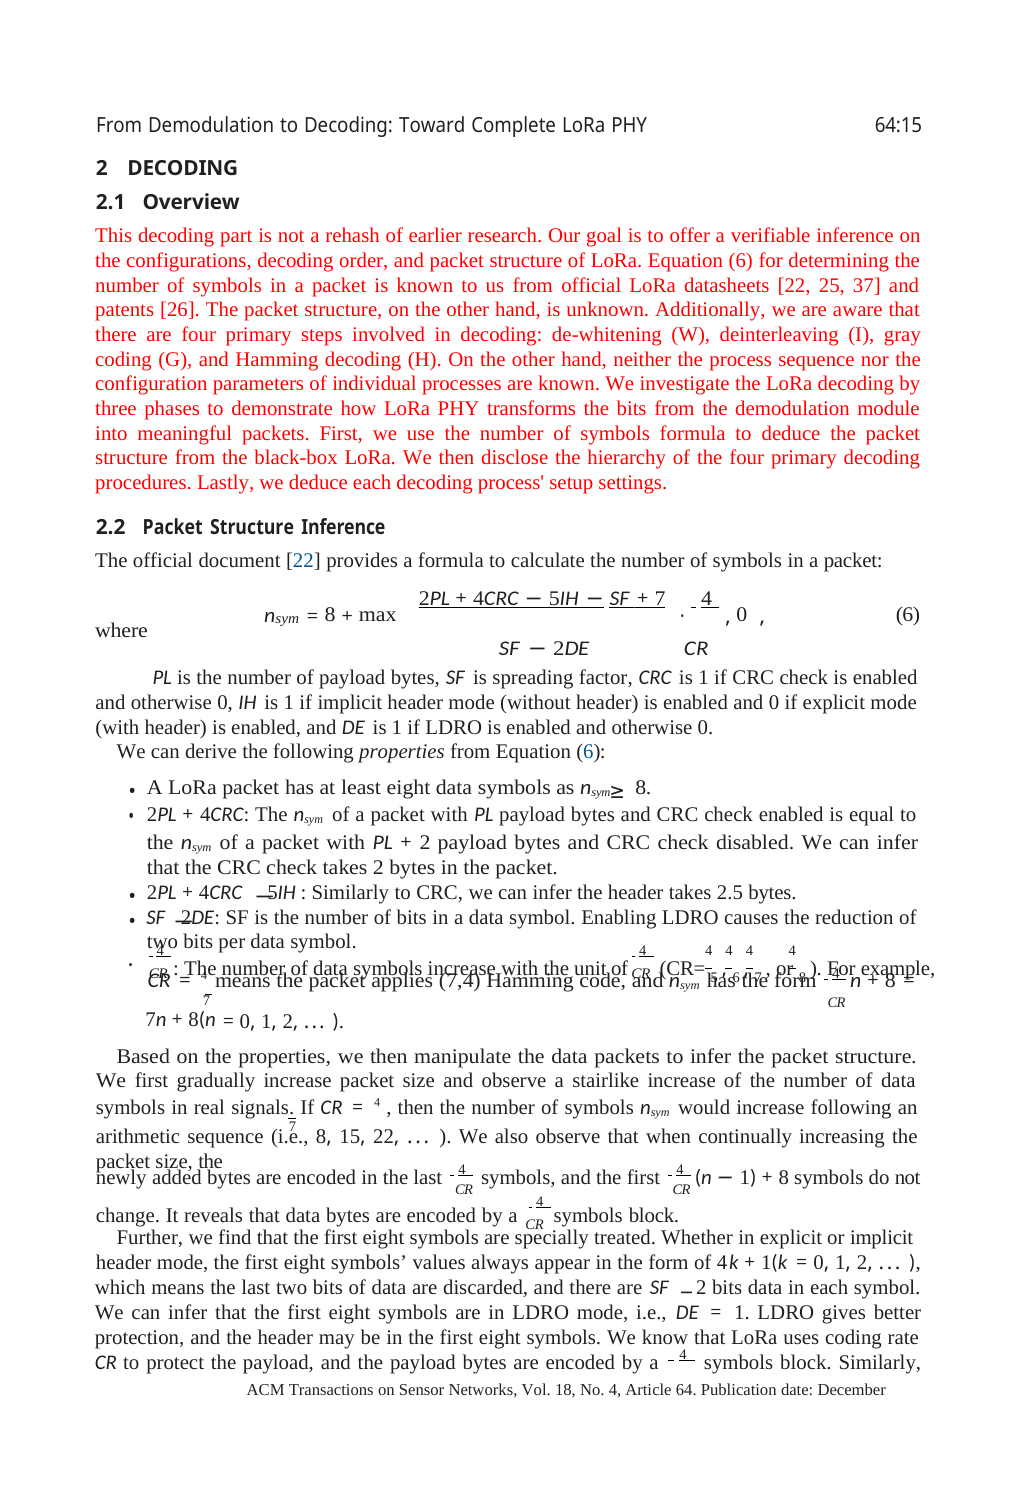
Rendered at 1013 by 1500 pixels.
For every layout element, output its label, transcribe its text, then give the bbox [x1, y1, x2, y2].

list SF 2DE: SF is the number of bits in a data symbol. Enabling LDRO causes the reduction of two bits per data symbol. [146, 904, 918, 953]
subtitle Overview [96, 187, 1012, 216]
subtitle DECODING [96, 153, 1012, 181]
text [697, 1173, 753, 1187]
text SF − 2DE CR [498, 635, 1012, 661]
text Further, we find that the first eight symbols are specially treated. Whether in explicit or implicit [116, 1228, 1012, 1249]
text The official document [22] provides a formula to calculate the number of symbols in a packet: [95, 548, 1012, 572]
text newly added bytes are encoded in the last 4 symbols, and the first 4 (n − 1) + 8 symbols do not [96, 1173, 698, 1187]
text This decoding part is not a rehash of earlier research. Our goal is to offer a verifiable inference on the configurations, decoding order, and packet structure of LoRa. Equation (6) for determining the number of symbols in a packet is known to us from official LoRa datasheets [22, 25, 37] and patents [26]. The packet structure, on the other hand, is unknown. Additionally, we are aware that there are four primary steps involved in decoding: de-whitening (W), deinterleaving (I), gray coding (G), and Hamming decoding (H). On the other hand, neither the process sequence nor the configuration parameters of individual processes are known. We investigate the LoRa decoding by three phases to demonstrate how LoRa PHY transforms the bits from the demodulation module into meaningful packets. First, we use the number of symbols formula to deduce the packet structure from the black-box LoRa. We then disclose the hierarchy of the four primary decoding procedures. Lastly, we deduce each decoding process' setup settings. [95, 223, 921, 494]
text Based on the properties, we then manipulate the data packets to infer the packet structure. We first gradually increase packet size and observe a stairlike increase of the number of data symbols in real signals. If CR = 4 , then the number of symbols nsym would increase following an arithmetic sequence (i.e., 8, 15, 22, ... ). We also observe that when continually increasing the packet size, the [96, 1044, 918, 1173]
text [94, 1249, 921, 1374]
text PL is the number of payload bytes, SF is spreading factor, CRC is 1 if CRC check is enabled and otherwise 0, IH is 1 if implicit header mode (without header) is enabled and 0 if explicit mode (with header) is enabled, and DE is 1 if LDRO is enabled and otherwise 0. [95, 664, 918, 739]
text nsym = 8 + max 2PL + 4CRC − 5IH − SF + 7 · 4 , 0 , (6) [264, 581, 1012, 612]
list A LoRa packet has at least eight data symbols as nsym 8. [147, 774, 1012, 799]
list 2PL + 4CRC 5IH : Similarly to CRC, we can infer the header takes 2.5 bytes. [147, 879, 1012, 904]
text We can derive the following properties from Equation (6): [116, 739, 1012, 763]
text 2PL + 4CRC: The nsym of a packet with PL payload bytes and CRC check enabled is equal to the nsym of a packet with PL + 2 payload bytes and CRC check disabled. We can infer that the CRC check takes 2 bytes in the packet. [147, 799, 918, 879]
text = 0, 1, 2, ... ). CR [222, 994, 1012, 1034]
subtitle Packet Structure Inference [96, 512, 1012, 541]
list : The number of data symbols increase with the unit of (CR= 5 , 6 , 7 , or 8 ). For example, [173, 957, 1012, 980]
text change. It reveals that data bytes are encoded by a CR symbols block. [96, 1201, 1012, 1228]
text 7n + 8(n [0, 1008, 216, 1031]
